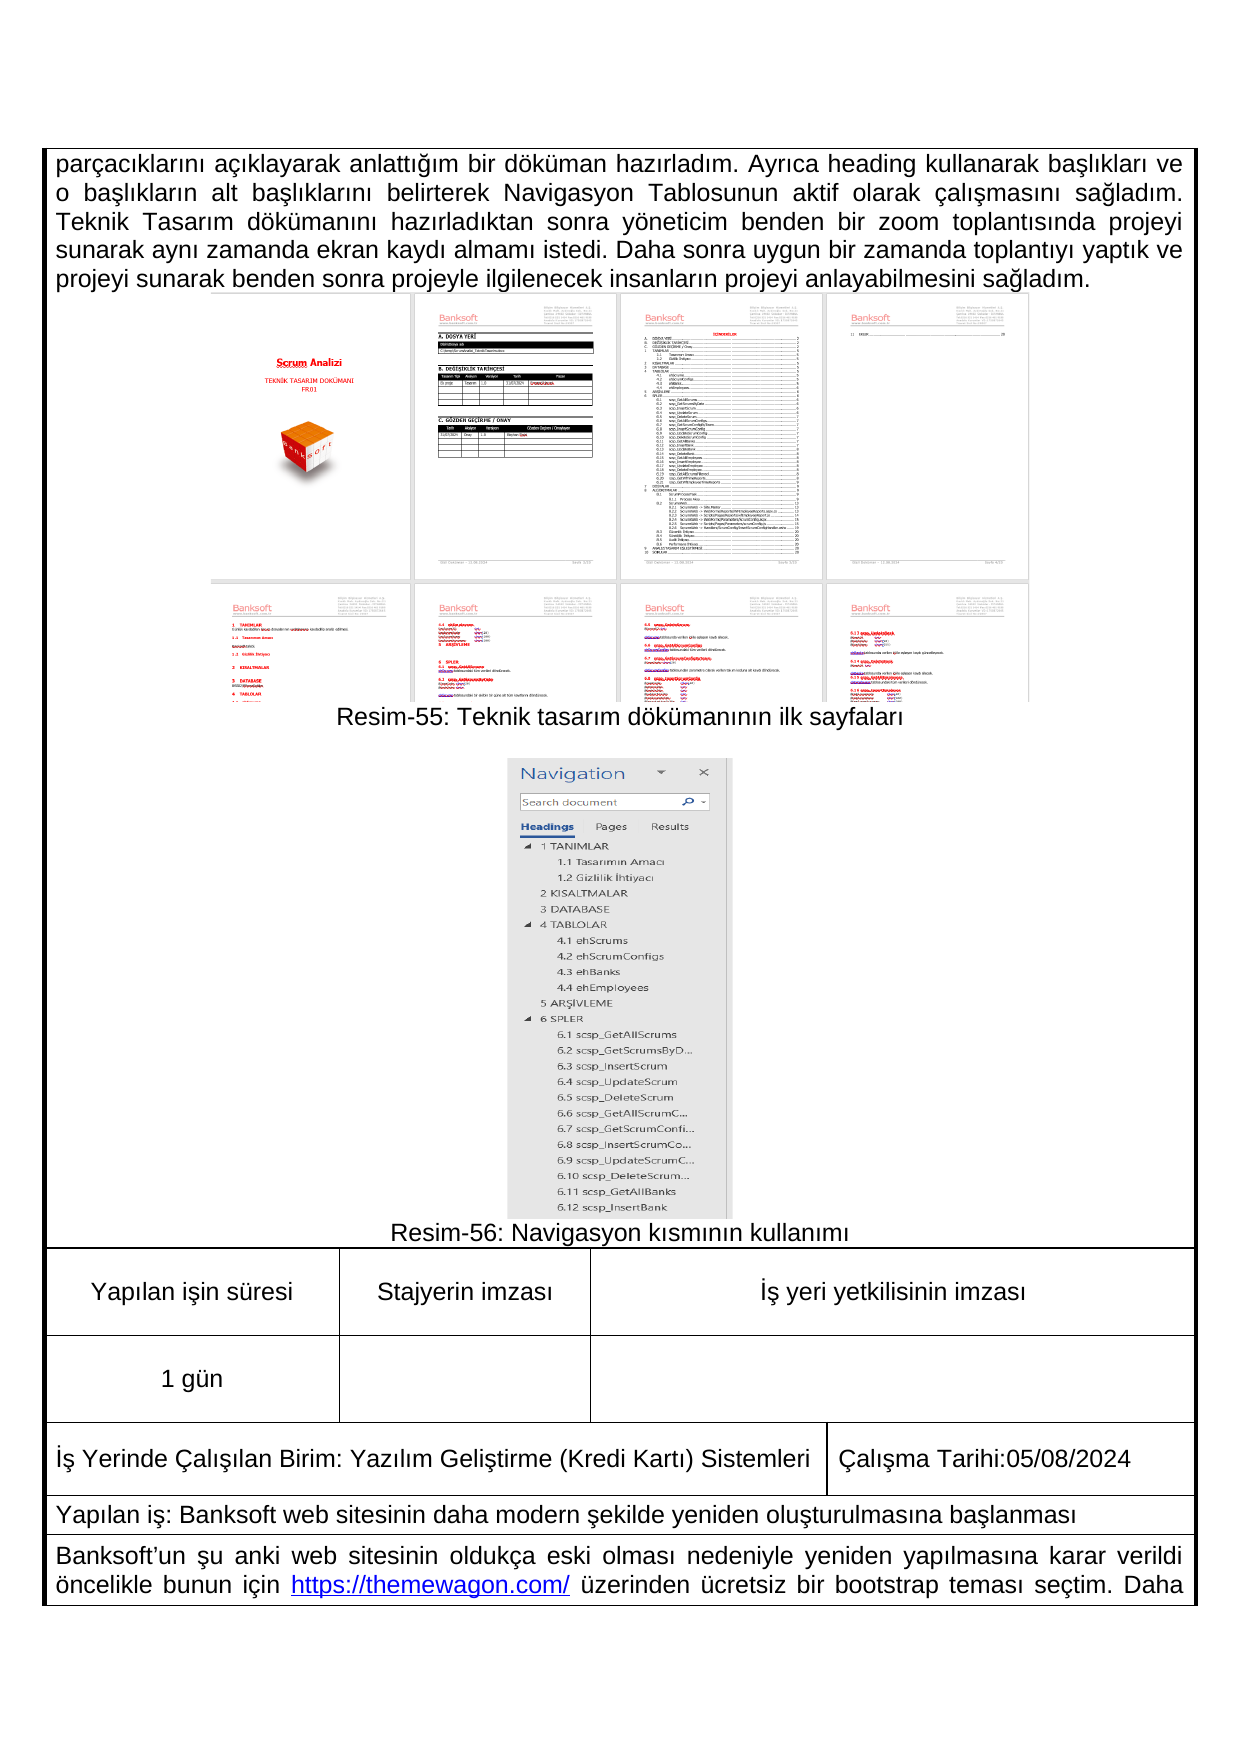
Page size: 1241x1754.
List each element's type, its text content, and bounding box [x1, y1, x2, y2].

table_cell Stajyerin imzası [340, 1249, 590, 1335]
table_cell [340, 1336, 590, 1422]
picture [507, 758, 733, 1219]
table_cell İş yeri yetkilisinin imzası [591, 1249, 1194, 1335]
table_cell [591, 1336, 1194, 1422]
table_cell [47, 149, 1194, 1247]
table_cell İş Yerinde Çalışılan Birim: Yazılım Geliştirme (Kredi Kartı) Sistemleri [47, 1423, 826, 1494]
picture [210, 292, 1030, 702]
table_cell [47, 1535, 1194, 1605]
table_cell 1 gün [47, 1336, 339, 1422]
table_cell Çalışma Tarihi:05/08/2024 [828, 1423, 1194, 1494]
table_cell Yapılan işin süresi [47, 1249, 339, 1335]
table_cell Yapılan iş: Banksoft web sitesinin daha modern şekilde yeniden oluşturulmasına başlanması [47, 1496, 1194, 1533]
